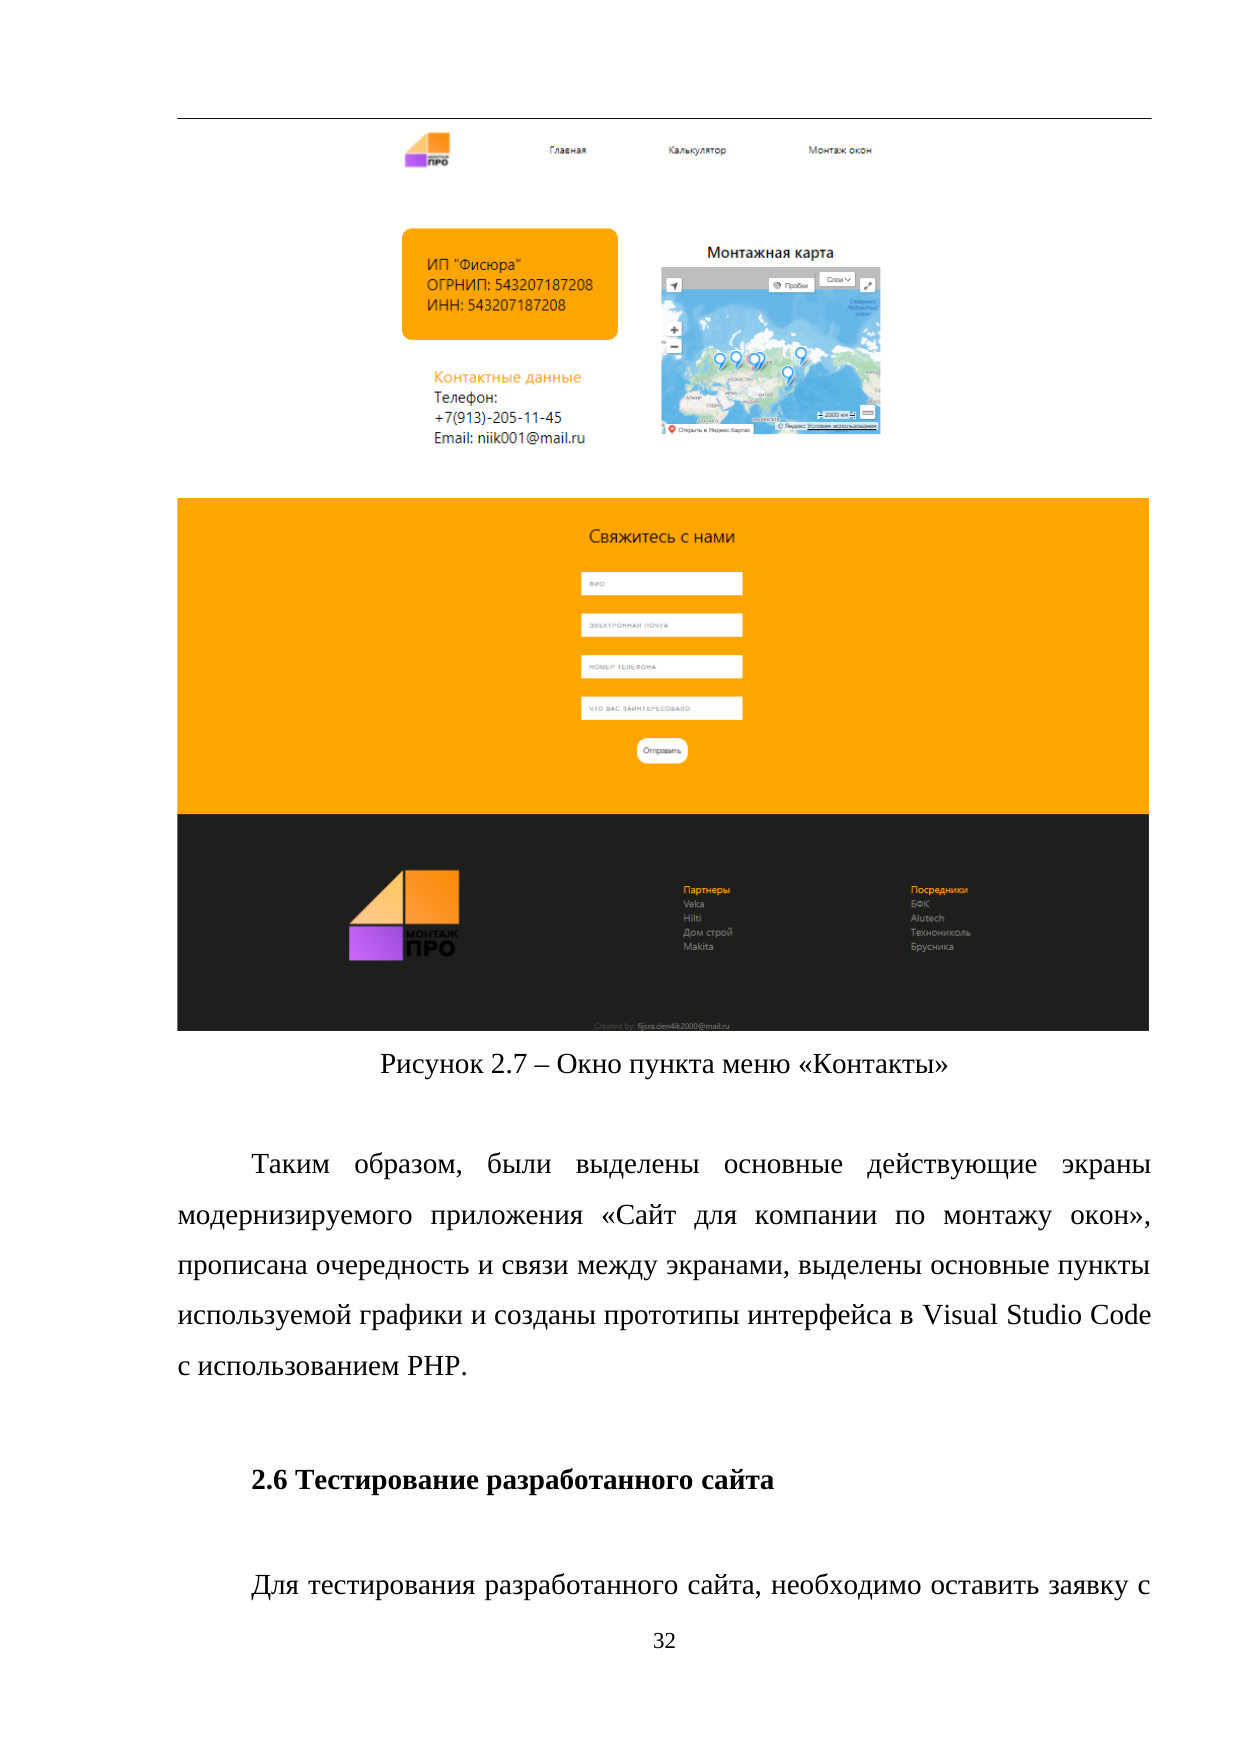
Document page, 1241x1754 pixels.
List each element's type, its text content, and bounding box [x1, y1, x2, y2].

text Рисунок 2.7 – Окно пункта меню «Контакты» [177, 1046, 1152, 1079]
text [177, 1567, 1152, 1600]
picture [177, 118, 1152, 1033]
subtitle 2.6 Тестирование разработанного сайта [177, 1462, 1152, 1496]
text Таким образом, были выделены основные действующие экраны модернизируемого приложения «Сайт для компании по монтажу окон», прописана очередность и связи между экранами, выделены основные пункты используемой графики и созданы прототипы интерфейса в Visual Studio Code с использованием PHP. [177, 1147, 1152, 1381]
